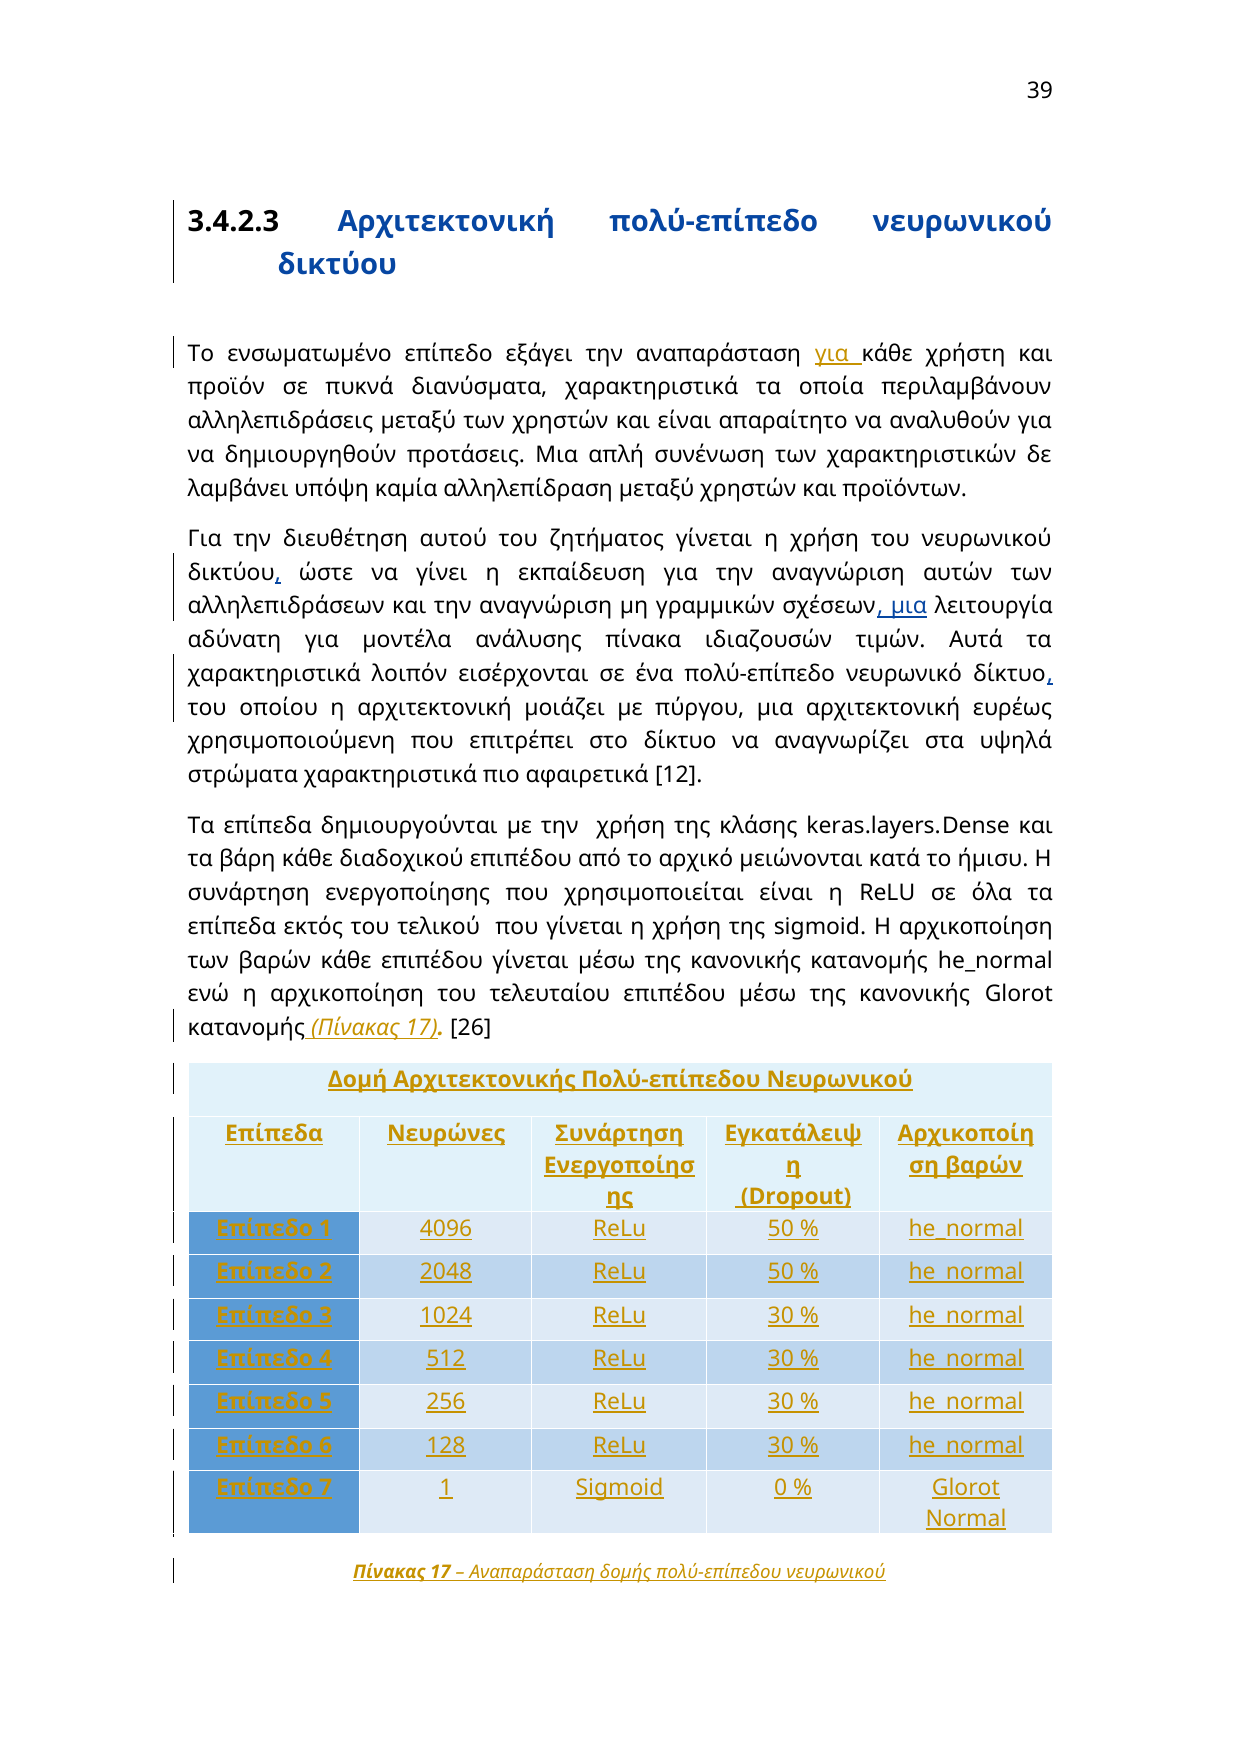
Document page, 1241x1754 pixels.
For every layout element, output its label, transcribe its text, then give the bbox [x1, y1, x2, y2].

text Για την διευθέτηση αυτού του ζητήματος γίνεται η χρήση του νευρωνικού δικτύου ώστε να γίνει η εκπαίδευση για την αναγνώριση αυτών των αλληλεπιδράσεων και την αναγνώριση μη γραμμικών σχέσεων λειτουργία αδύνατη για μοντέλα ανάλυσης πίνακα ιδιαζουσών τιμών. Αυτά τα χαρακτηριστικά λοιπόν εισέρχονται σε ένα πολύ-επίπεδο νευρωνικό δίκτυοτου οποίου η αρχιτεκτονική μοιάζει με πύργου, μια αρχιτεκτονική ευρέως χρησιμοποιούμενη που επιτρέπει στο δίκτυο να αναγνωρίζει στα υψηλά στρώματα χαρακτηριστικά πιο αφαιρετικά . [187, 522, 1053, 789]
table_cell [532, 1385, 706, 1428]
table_cell [880, 1255, 1052, 1298]
table_cell [189, 1471, 359, 1533]
table_cell [880, 1299, 1052, 1340]
table_cell [360, 1299, 531, 1340]
table_cell [707, 1341, 879, 1384]
table_cell [707, 1212, 879, 1254]
text Τα επίπεδα δημιουργούνται με την χρήση της κλάσης keras.layers.Dense και τα βάρη κάθε διαδοχικού επιπέδου από το αρχικό μειώνονται κατά το ήμισυ. Η συνάρτηση ενεργοποίησης που χρησιμοποιείται είναι η ReLU σε όλα τα επίπεδα εκτός του τελικού που γίνεται η χρήση της sigmoid. Η αρχικοποίηση των βαρών κάθε επιπέδου γίνεται μέσω της κανονικής κατανομής he_normal ενώ η αρχικοποίηση του τελευταίου επιπέδου μέσω της κανονικής Glorot κατανομής. [187, 808, 1053, 1042]
table_cell [360, 1341, 531, 1384]
table_cell [880, 1385, 1052, 1428]
table_cell [360, 1429, 531, 1470]
table_cell [189, 1299, 359, 1340]
table_cell [360, 1385, 531, 1428]
table_cell [189, 1385, 359, 1428]
table_cell [532, 1341, 706, 1384]
subtitle Αρχιτεκτονική πολύ-επίπεδο νευρωνικού δικτύου [187, 200, 1053, 283]
table_cell [532, 1299, 706, 1340]
table_cell [707, 1429, 879, 1470]
table_cell [880, 1429, 1052, 1470]
table_cell [707, 1471, 879, 1533]
table_cell [360, 1212, 531, 1254]
table_cell [532, 1212, 706, 1254]
table_cell [880, 1212, 1052, 1254]
table_cell [880, 1341, 1052, 1384]
table_cell [532, 1429, 706, 1470]
table_cell [189, 1255, 359, 1298]
text To ενσωματωμένο επίπεδο εξάγει την αναπαράσταση κάθε χρήστη και προϊόν σε πυκνά διανύσματα, χαρακτηριστικά τα οποία περιλαμβάνουν αλληλεπιδράσεις μεταξύ των χρηστών και είναι απαραίτητο να αναλυθούν για να δημιουργηθούν προτάσεις. Μια απλή συνένωση των χαρακτηριστικών δε λαμβάνει υπόψη καμία αλληλεπίδραση μεταξύ χρηστών και προϊόντων. [187, 336, 1053, 503]
table_cell [707, 1299, 879, 1340]
table_cell [880, 1471, 1052, 1533]
table_cell [189, 1212, 359, 1254]
table_cell [707, 1255, 879, 1298]
table_cell [532, 1255, 706, 1298]
table_cell [360, 1471, 531, 1533]
table_cell [360, 1255, 531, 1298]
table_cell [707, 1385, 879, 1428]
table_cell [532, 1471, 706, 1533]
table_cell [189, 1341, 359, 1384]
table_cell [189, 1429, 359, 1470]
